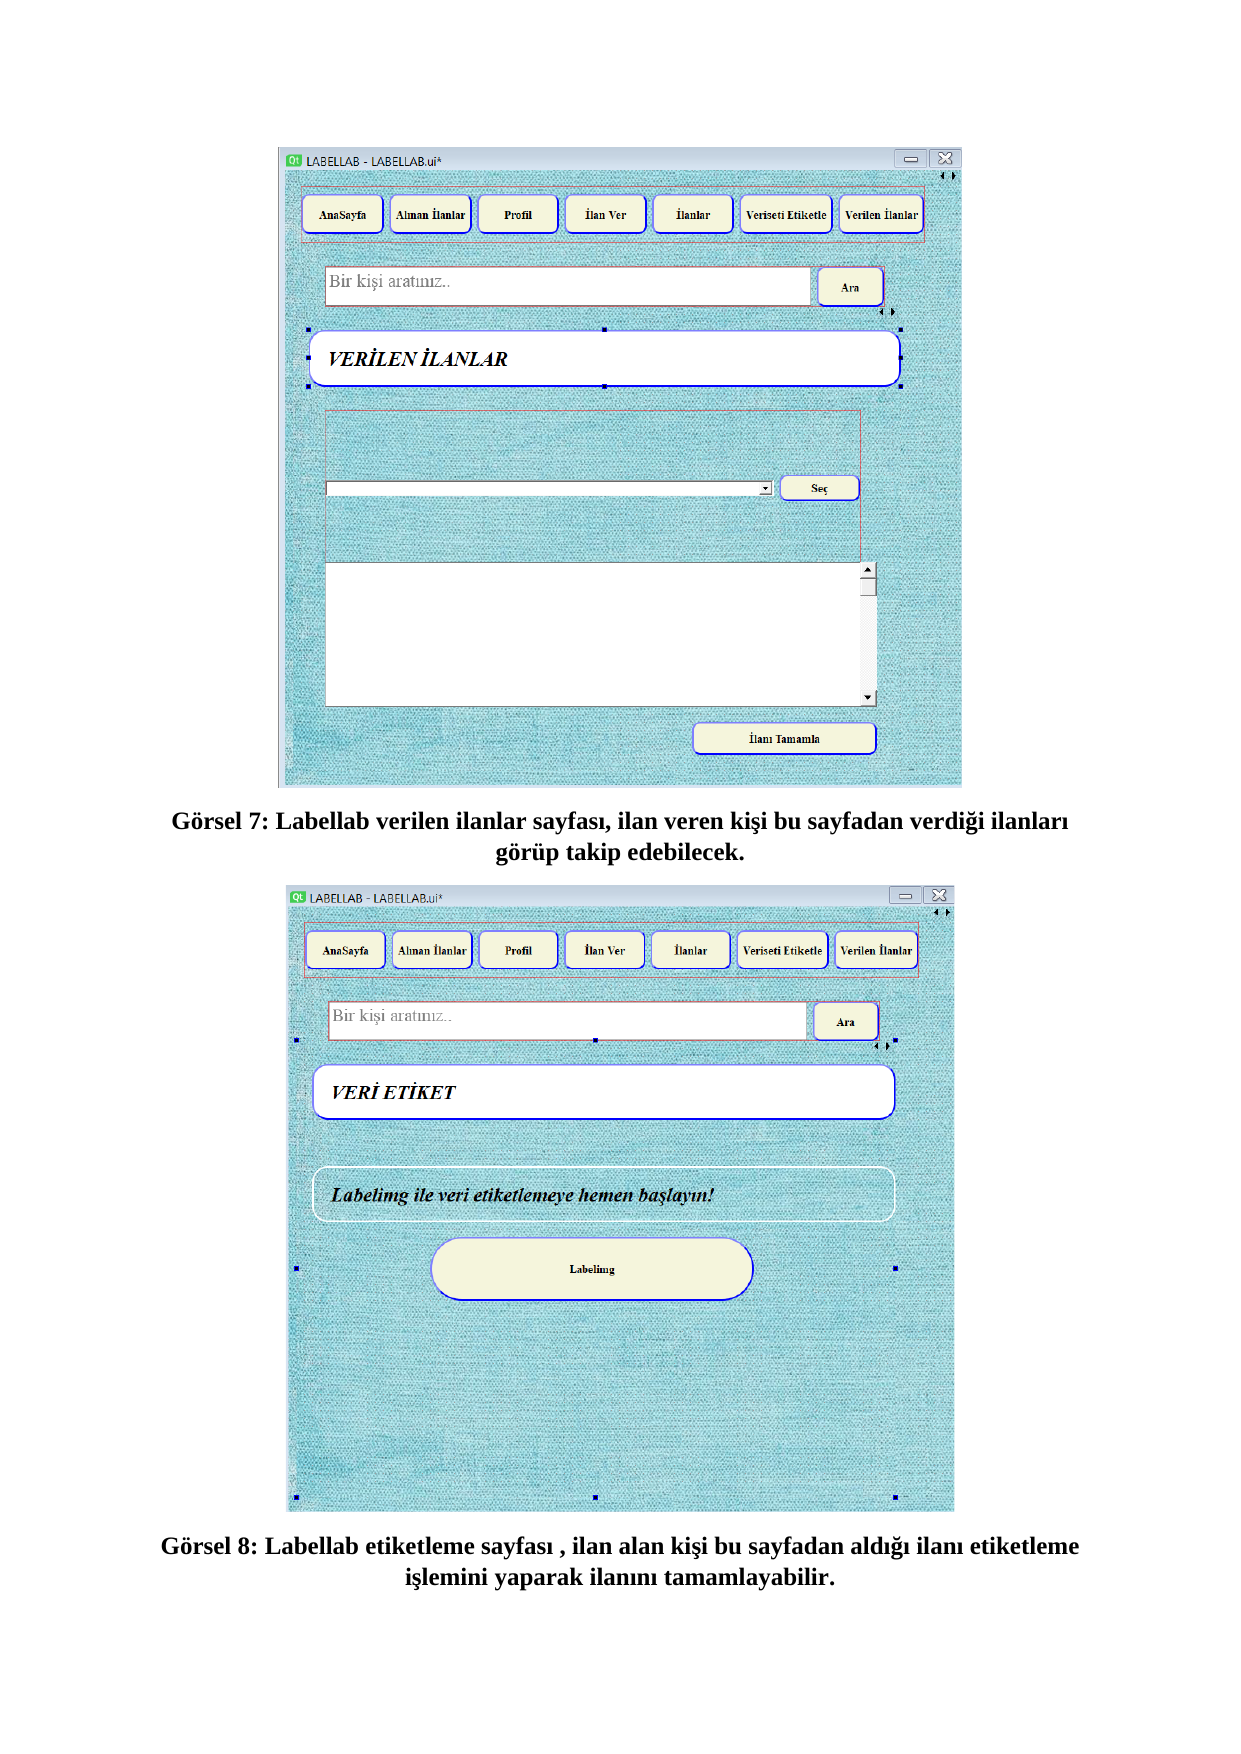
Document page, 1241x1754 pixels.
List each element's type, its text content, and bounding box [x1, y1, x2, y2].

picture [285, 885, 955, 1512]
text Görsel 7: Labellab verilen ilanlar sayfası, ilan veren kişi bu sayfadan verdiği ilanları görüp takip edebilecek. [148, 806, 1093, 866]
picture [278, 147, 962, 788]
text Görsel 8: Labellab etiketleme sayfası , ilan alan kişi bu sayfadan aldığı ilanı etiketleme işlemini yaparak ilanını tamamlayabilir. [148, 1531, 1093, 1591]
